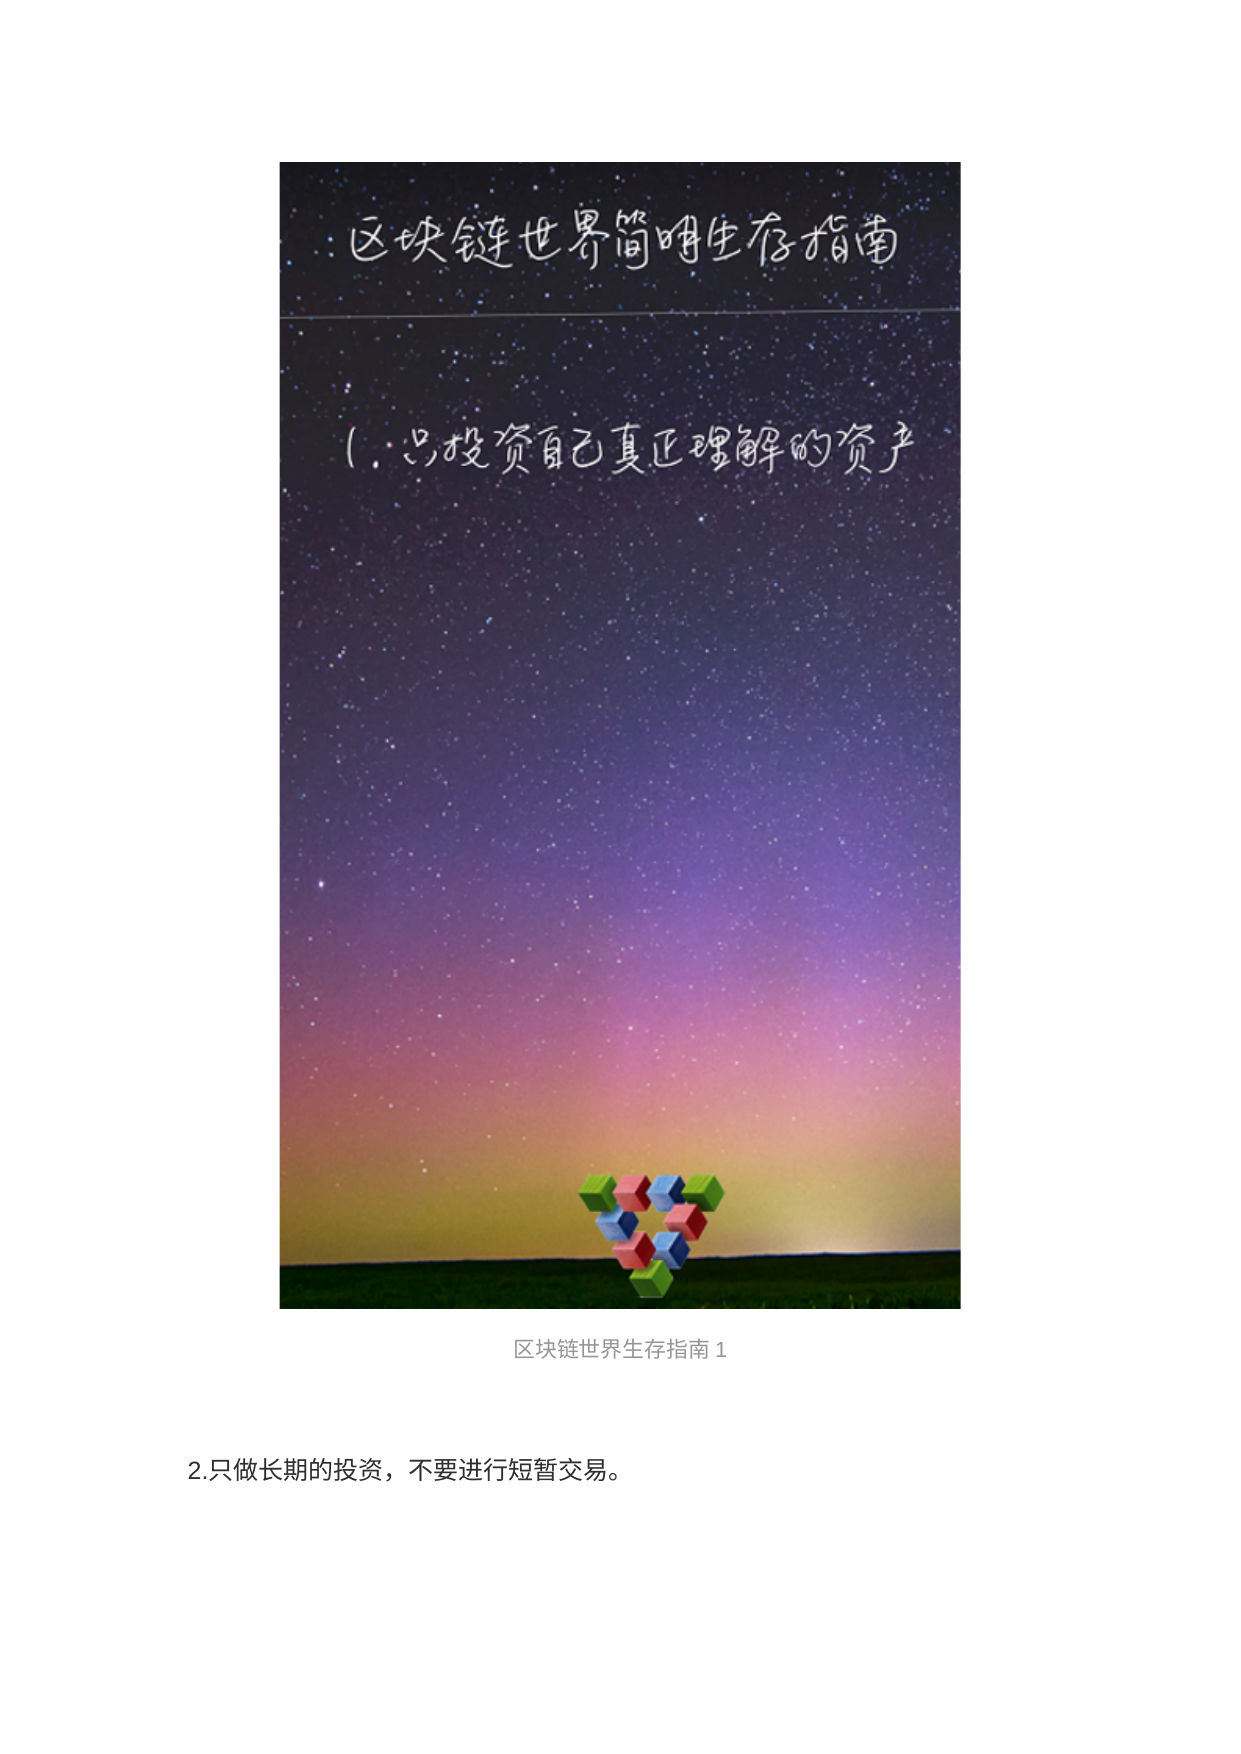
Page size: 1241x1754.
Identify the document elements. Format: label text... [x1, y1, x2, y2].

text 区块链世界生存指南 1 [187, 1332, 1053, 1364]
picture [279, 162, 961, 1309]
text 2.只做长期的投资，不要进行短暂交易。 [187, 1436, 1053, 1501]
